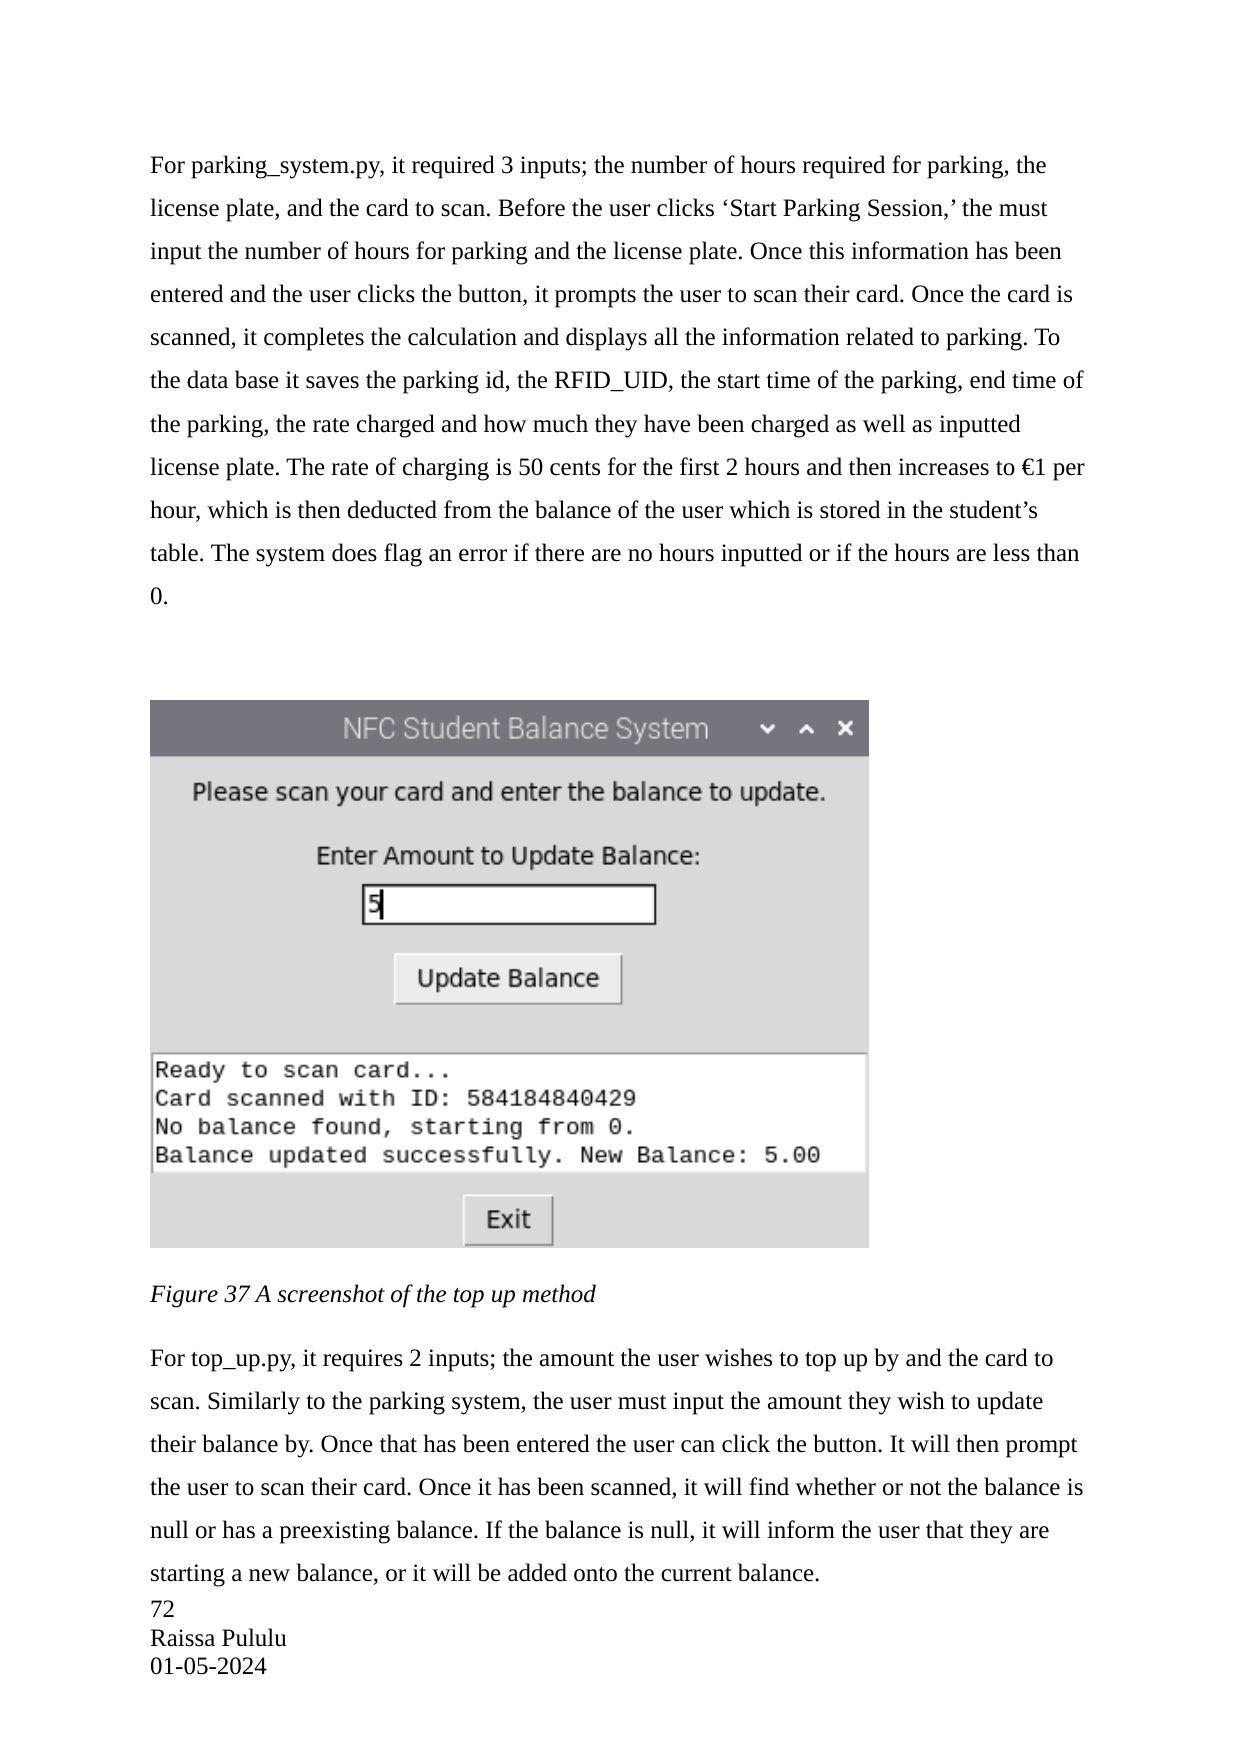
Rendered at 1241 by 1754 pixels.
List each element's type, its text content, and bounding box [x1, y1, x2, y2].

picture [150, 700, 869, 1248]
text Figure 37 A screenshot of the top up method [150, 1279, 1090, 1307]
text For top_up.py, it requires 2 inputs; the amount the user wishes to top up by and the card to scan. Similarly to the parking system, the user must input the amount they wish to update their balance by. Once that has been entered the user can click the button. It will then prompt the user to scan their card. Once it has been scanned, it will find whether or not the balance is null or has a preexisting balance. If the balance is null, it will inform the user that they are starting a new balance, or it will be added onto the current balance. [150, 1343, 1090, 1587]
text For parking_system.py, it required 3 inputs; the number of hours required for parking, the license plate, and the card to scan. Before the user clicks ‘Start Parking Session,’ the must input the number of hours for parking and the license plate. Once this information has been entered and the user clicks the button, it prompts the user to scan their card. Once the card is scanned, it completes the calculation and displays all the information related to parking. To the data base it saves the parking id, the RFID_UID, the start time of the parking, end time of the parking, the rate charged and how much they have been charged as well as inputted license plate. The rate of charging is 50 cents for the first 2 hours and then increases to €1 per hour, which is then deducted from the balance of the user which is stored in the student’s table. The system does flag an error if there are no hours inputted or if the hours are less than 0. [150, 150, 1090, 610]
